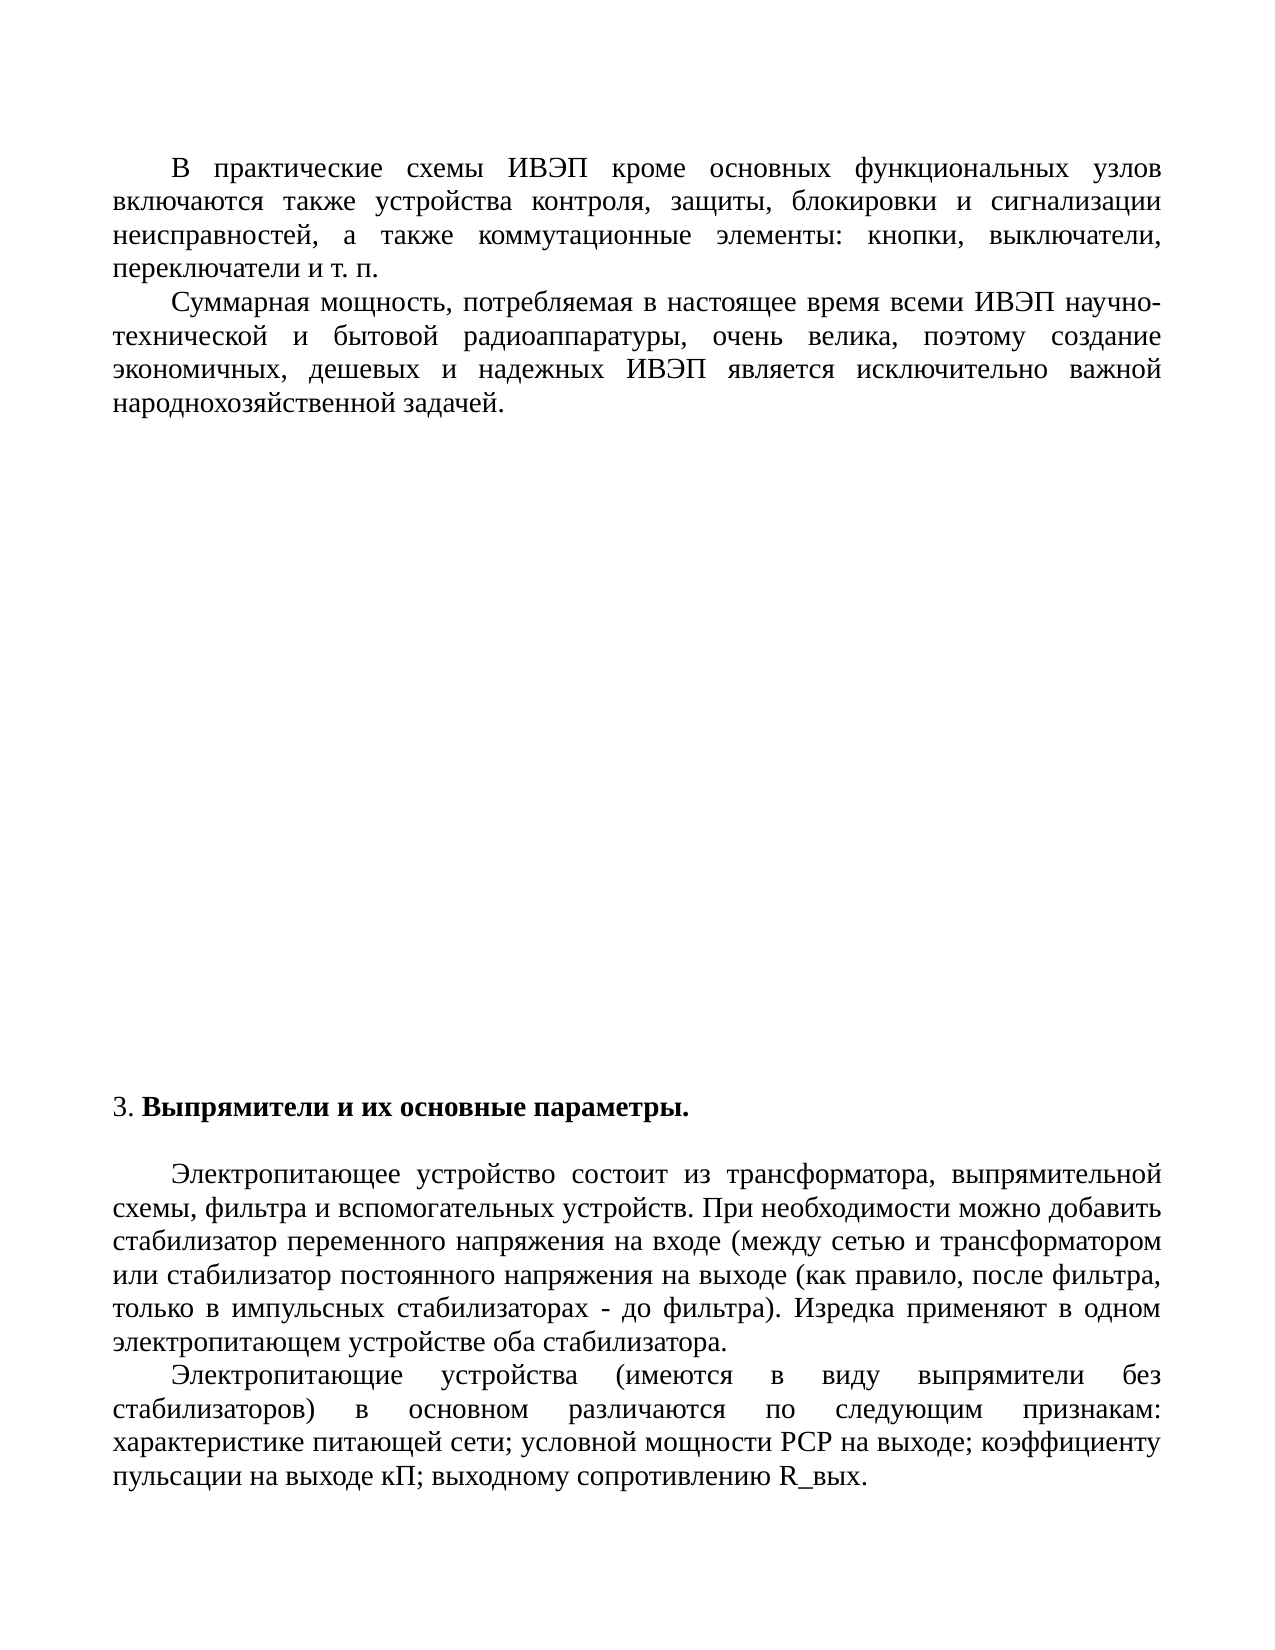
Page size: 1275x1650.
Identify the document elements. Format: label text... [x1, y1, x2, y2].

list Выпрямители и их основные параметры. [112, 1089, 1162, 1123]
text В практические схемы ИВЭП кроме основных функциональных узлов включаются также устройства контроля, защиты, блокировки и сигнализации неисправностей, а также коммутационные элементы: кнопки, выключатели, переключатели и т. п. [112, 150, 1162, 284]
list Суммарная мощность, потребляемая в настоящее время всеми ИВЭП научно-технической и бытовой радиоаппаратуры, очень велика, поэтому создание экономичных, дешевых и надежных ИВЭП является исключительно важной народнохозяйственной задачей. [112, 284, 1162, 418]
text Электропитающее устройство состоит из трансформатора, выпрямительной схемы, фильтра и вспомогательных устройств. При необходимости можно добавить стабилизатор переменного напряжения на входе (между сетью и трансформатором или стабилизатор постоянного напряжения на выходе (как правило, после фильтра, только в импульсных стабилизаторах - до фильтра). Изредка применяют в одном электропитающем устройстве оба стабилизатора. [112, 1156, 1162, 1357]
list Электропитающие устройства (имеются в виду выпрямители без стабилизаторов) в основном различаются по следующим признакам: характеристике питающей сети; условной мощности РСР на выходе; коэффициенту пульсации на выходе кП; выходному сопротивлению R_вых. [112, 1357, 1162, 1492]
